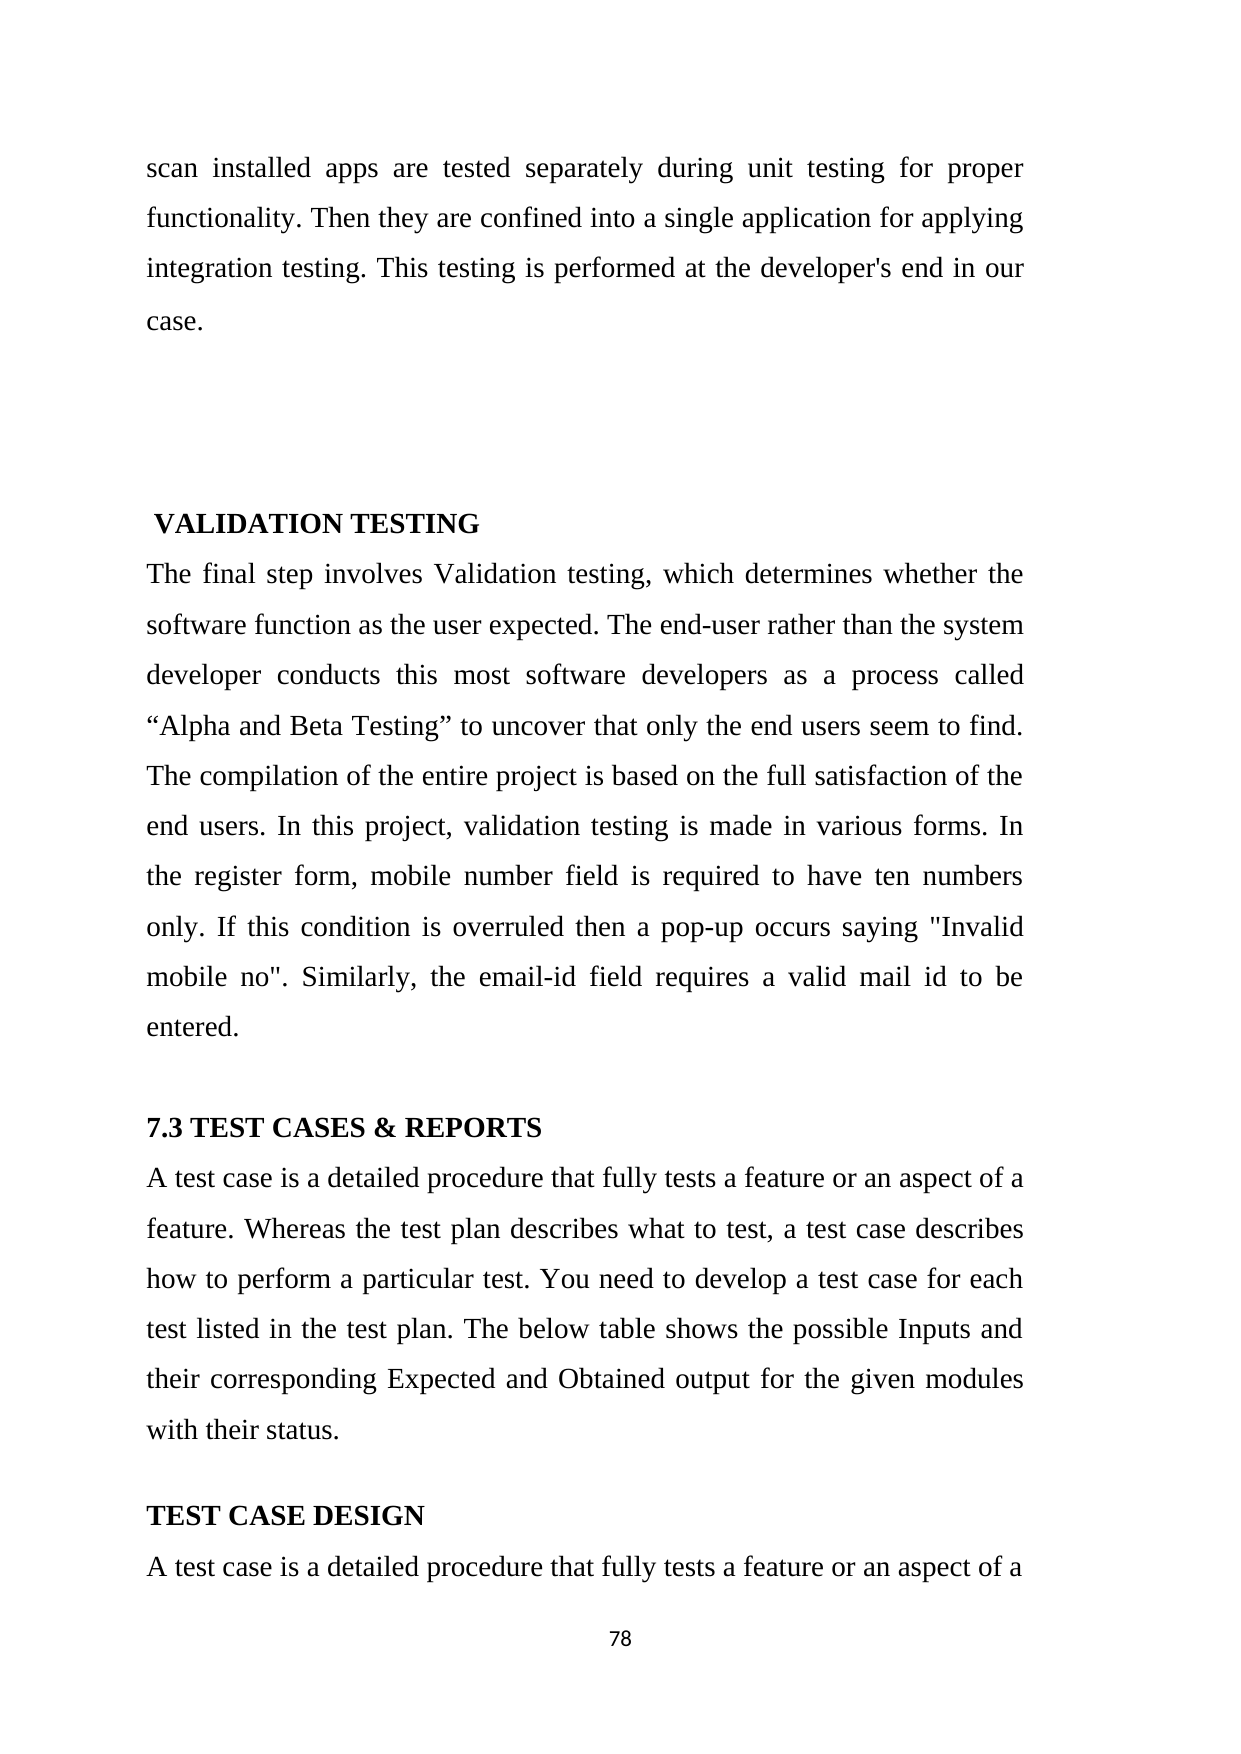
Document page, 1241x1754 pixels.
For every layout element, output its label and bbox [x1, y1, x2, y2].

table_cell [135, 150, 1036, 1582]
